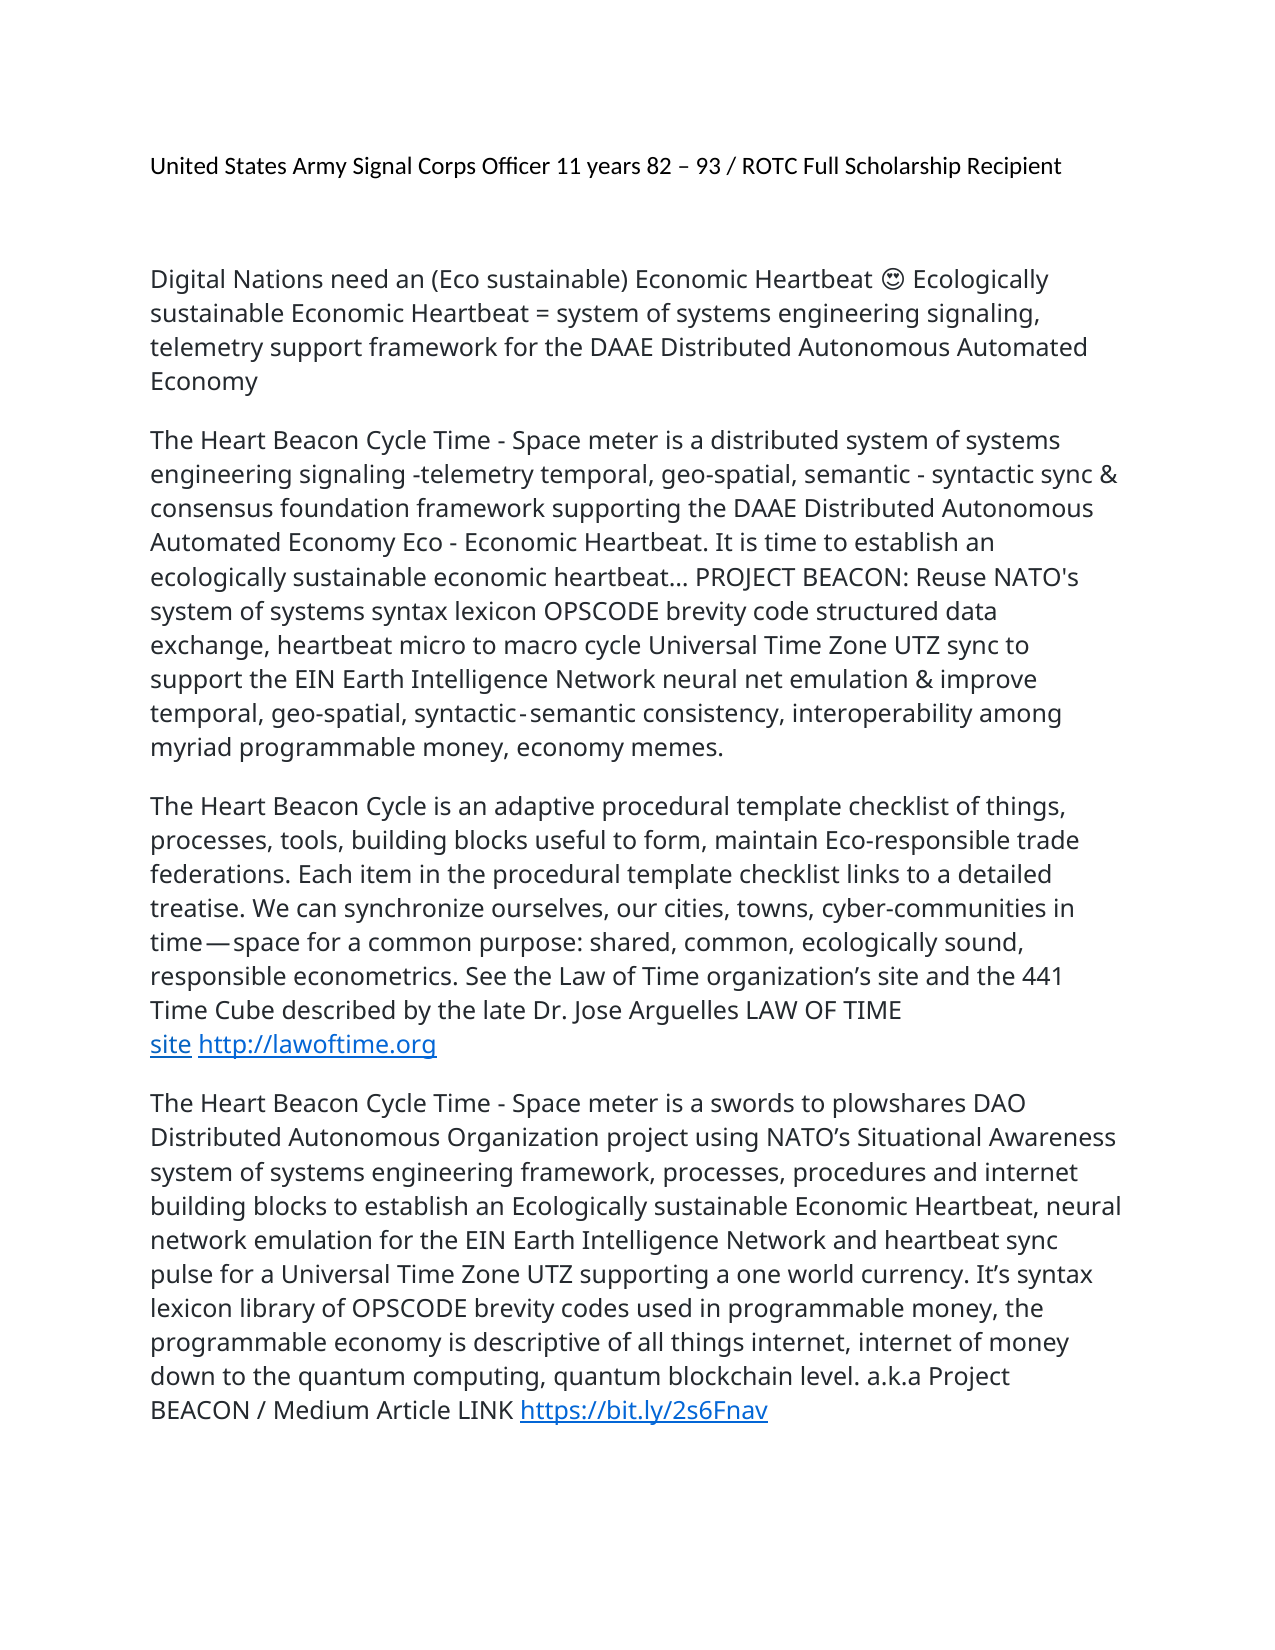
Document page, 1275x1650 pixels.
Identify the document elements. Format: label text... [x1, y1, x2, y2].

text The Heart Beacon Cycle is an adaptive procedural template checklist of things, processes, tools, building blocks useful to form, maintain Eco-responsible trade federations. Each item in the procedural template checklist links to a detailed treatise. We can synchronize ourselves, our cities, towns, cyber-communities in time — space for a common purpose: shared, common, ecologically sound, responsible econometrics. See the Law of Time organization’s site and the 441 Time Cube described by the late Dr. Jose Arguelles LAW OF TIME site http://lawoftime.org [150, 788, 1125, 1061]
text The Heart Beacon Cycle Time - Space meter is a distributed system of systems engineering signaling -telemetry temporal, geo-spatial, semantic - syntactic sync & consensus foundation framework supporting the DAAE Distributed Autonomous Automated Economy Eco - Economic Heartbeat. It is time to establish an ecologically sustainable economic heartbeat… PROJECT BEACON: Reuse NATO's system of systems syntax lexicon OPSCODE brevity code structured data exchange, heartbeat micro to macro cycle Universal Time Zone UTZ sync to support the EIN Earth Intelligence Network neural net emulation & improve temporal, geo-spatial, syntactic - semantic consistency, interoperability among myriad programmable money, economy memes. [150, 423, 1125, 763]
text The Heart Beacon Cycle Time - Space meter is a swords to plowshares DAO Distributed Autonomous Organization project using NATO’s Situational Awareness system of systems engineering framework, processes, procedures and internet building blocks to establish an Ecologically sustainable Economic Heartbeat, neural network emulation for the EIN Earth Intelligence Network and heartbeat sync pulse for a Universal Time Zone UTZ supporting a one world currency. It’s syntax lexicon library of OPSCODE brevity codes used in programmable money, the programmable economy is descriptive of all things internet, internet of money down to the quantum computing, quantum blockchain level. a.k.a Project BEACON / Medium Article LINK https://bit.ly/2s6Fnav [150, 1086, 1125, 1427]
text Digital Nations need an (Eco sustainable) Economic Heartbeat 😍 Ecologically sustainable Economic Heartbeat = system of systems engineering signaling, telemetry support framework for the DAAE Distributed Autonomous Automated Economy [150, 262, 1125, 398]
text United States Army Signal Corps Officer 11 years 82 – 93 / ROTC Full Scholarship Recipient [150, 150, 1125, 181]
